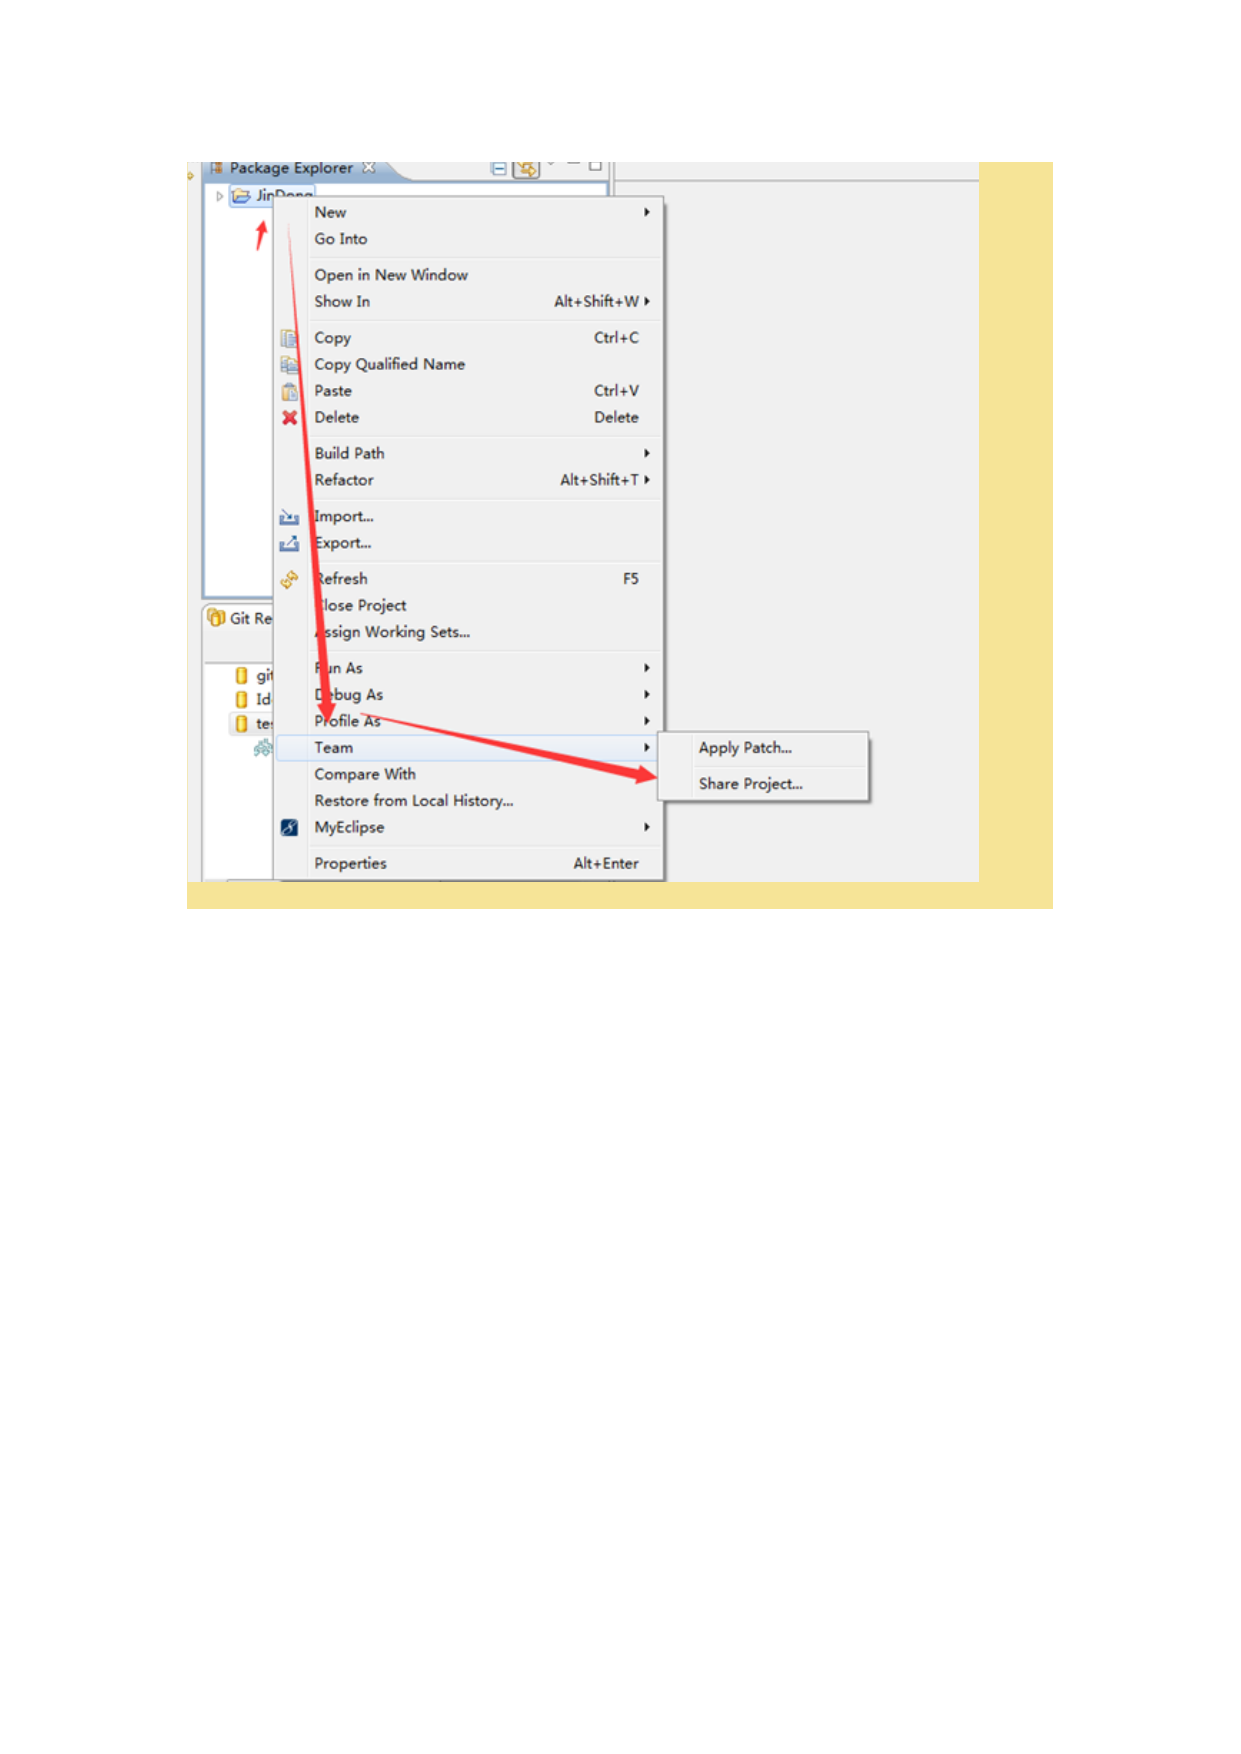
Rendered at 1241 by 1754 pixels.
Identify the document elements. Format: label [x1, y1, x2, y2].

picture [187, 162, 979, 882]
